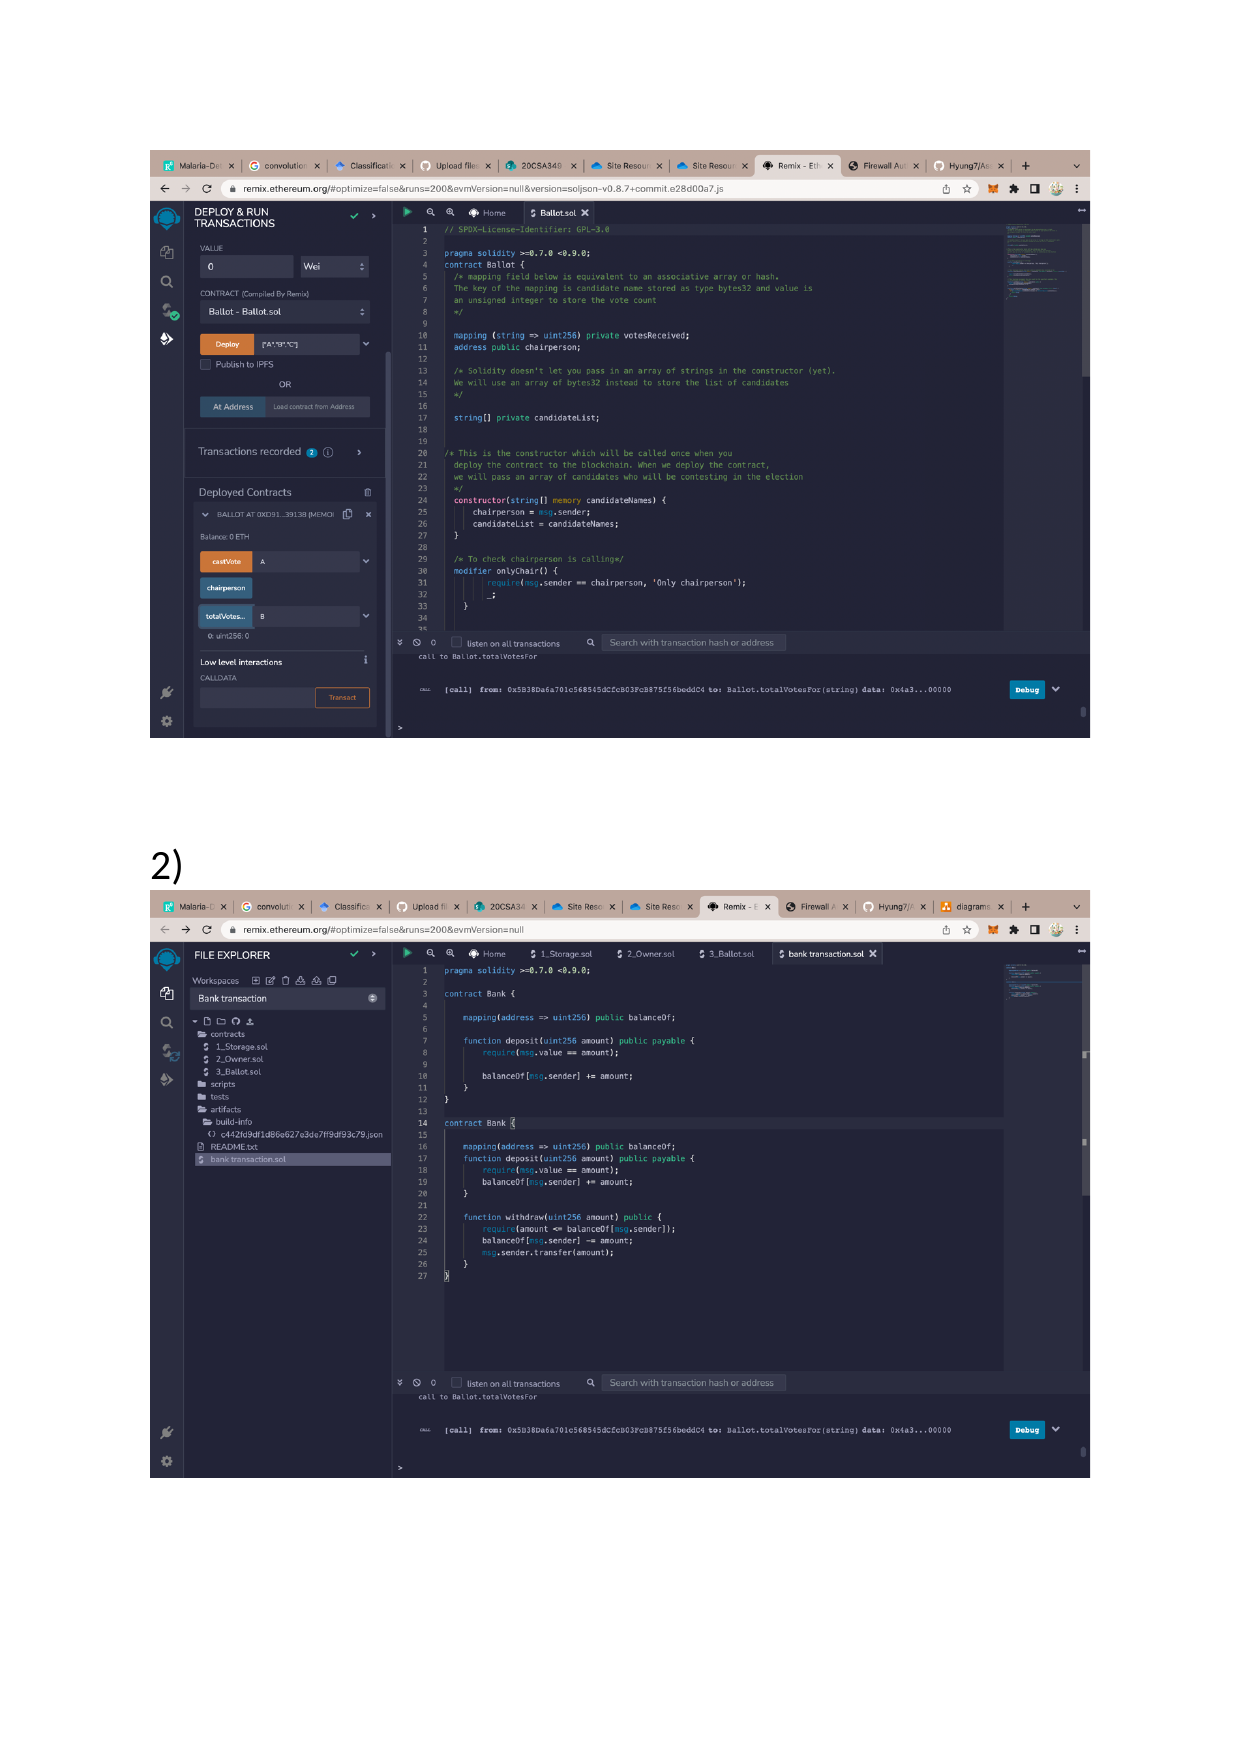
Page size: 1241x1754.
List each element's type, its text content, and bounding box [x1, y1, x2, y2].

text 2) [150, 839, 1090, 890]
picture [150, 150, 1091, 738]
picture [150, 890, 1091, 1478]
